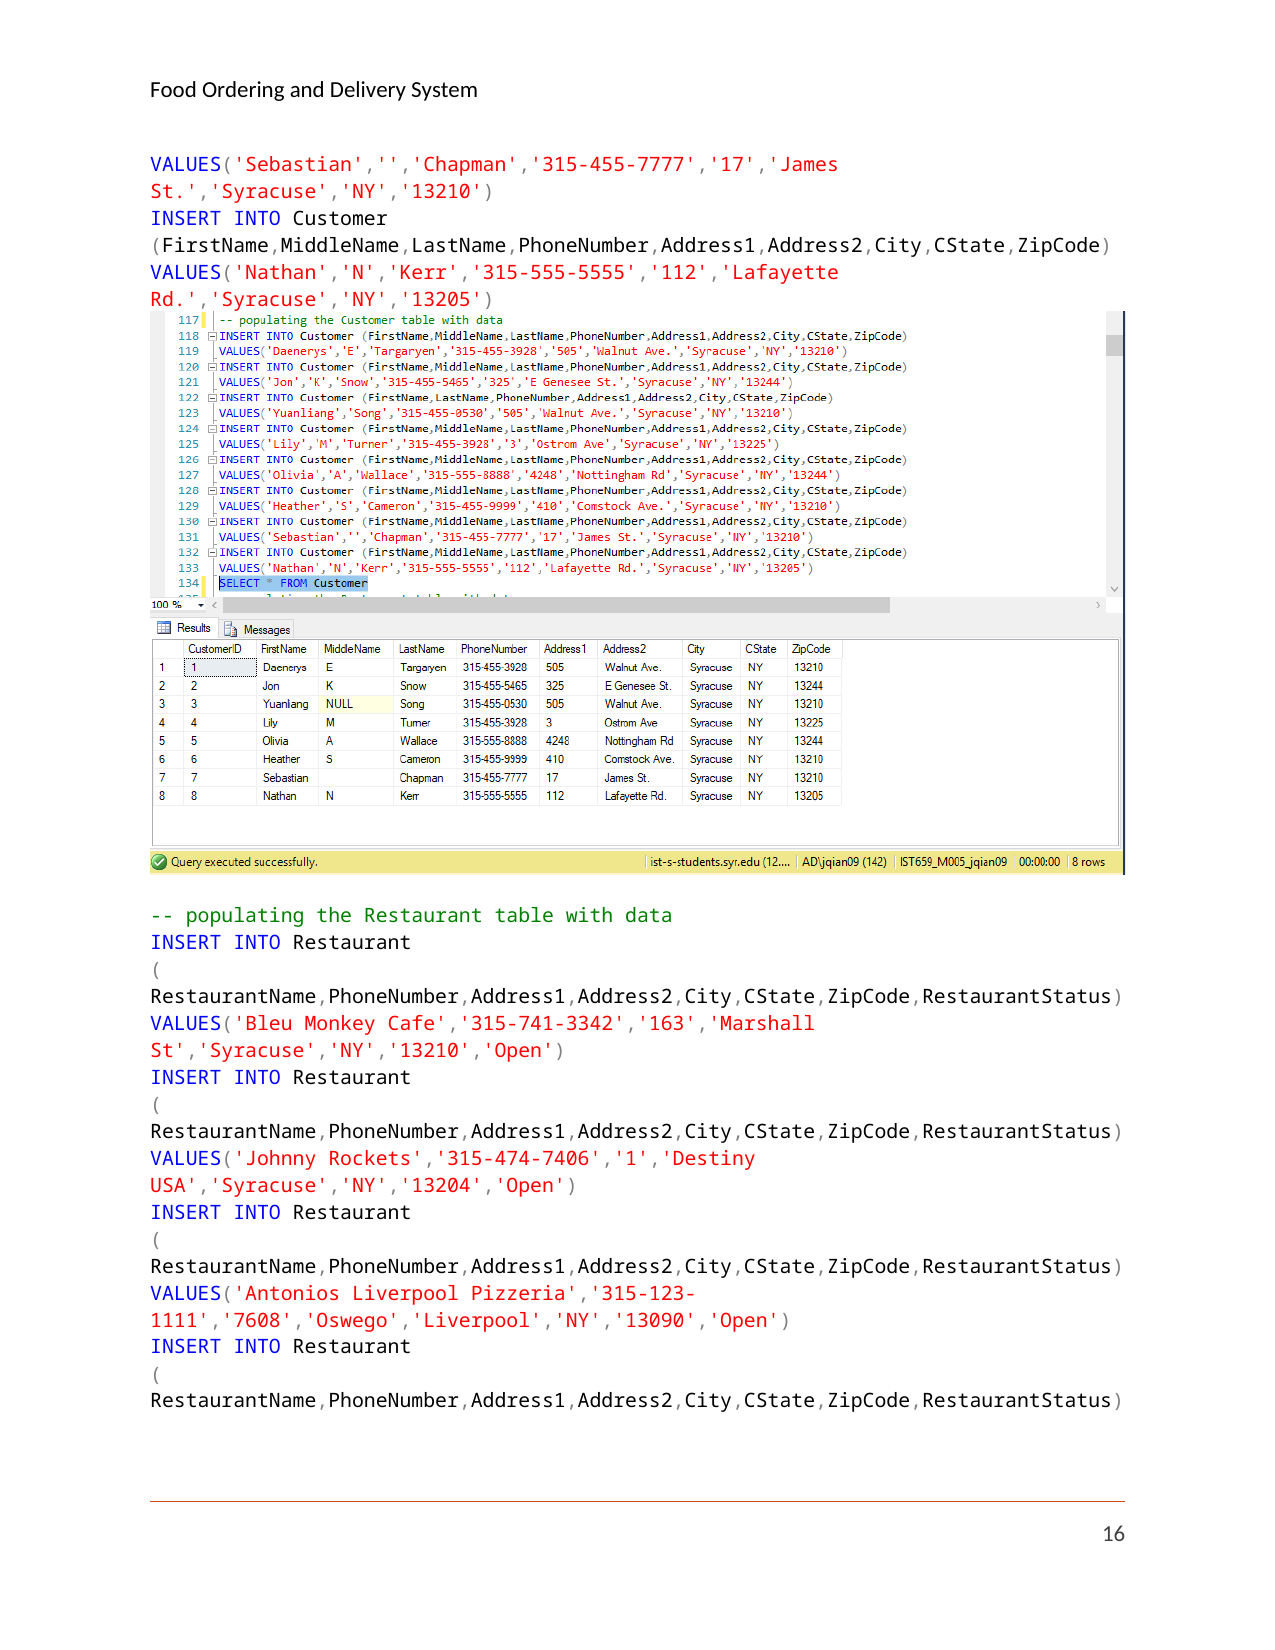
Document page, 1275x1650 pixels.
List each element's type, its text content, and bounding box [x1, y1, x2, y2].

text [150, 1333, 1125, 1414]
text VALUES('Nathan','N','Kerr','315-555-5555','112','Lafayette Rd.','Syracuse','NY','13205') [150, 258, 1125, 311]
text VALUES('Antonios Liverpool Pizzeria','315-123-1111','7608','Oswego','Liverpool','NY','13090','Open') [150, 1279, 1125, 1333]
text VALUES('Johnny Rockets','315-474-7406','1','Destiny USA','Syracuse','NY','13204','Open') [150, 1144, 1125, 1198]
text -- populating the Restaurant table with data [150, 901, 1125, 928]
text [150, 204, 1125, 258]
text VALUES('Bleu Monkey Cafe','315-741-3342','163','Marshall St','Syracuse','NY','13210','Open') [150, 1009, 1125, 1063]
text INSERT INTO Restaurant (RestaurantName,PhoneNumber,Address1,Address2,City,CState,ZipCode,RestaurantStatus) [150, 928, 1125, 1009]
text VALUES('Sebastian','','Chapman','315-455-7777','17','James St.','Syracuse','NY','13210') [150, 150, 1125, 204]
picture [150, 311, 1125, 875]
text INSERT INTO Restaurant (RestaurantName,PhoneNumber,Address1,Address2,City,CState,ZipCode,RestaurantStatus) [150, 1063, 1125, 1144]
text INSERT INTO Restaurant (RestaurantName,PhoneNumber,Address1,Address2,City,CState,ZipCode,RestaurantStatus) [150, 1198, 1125, 1279]
